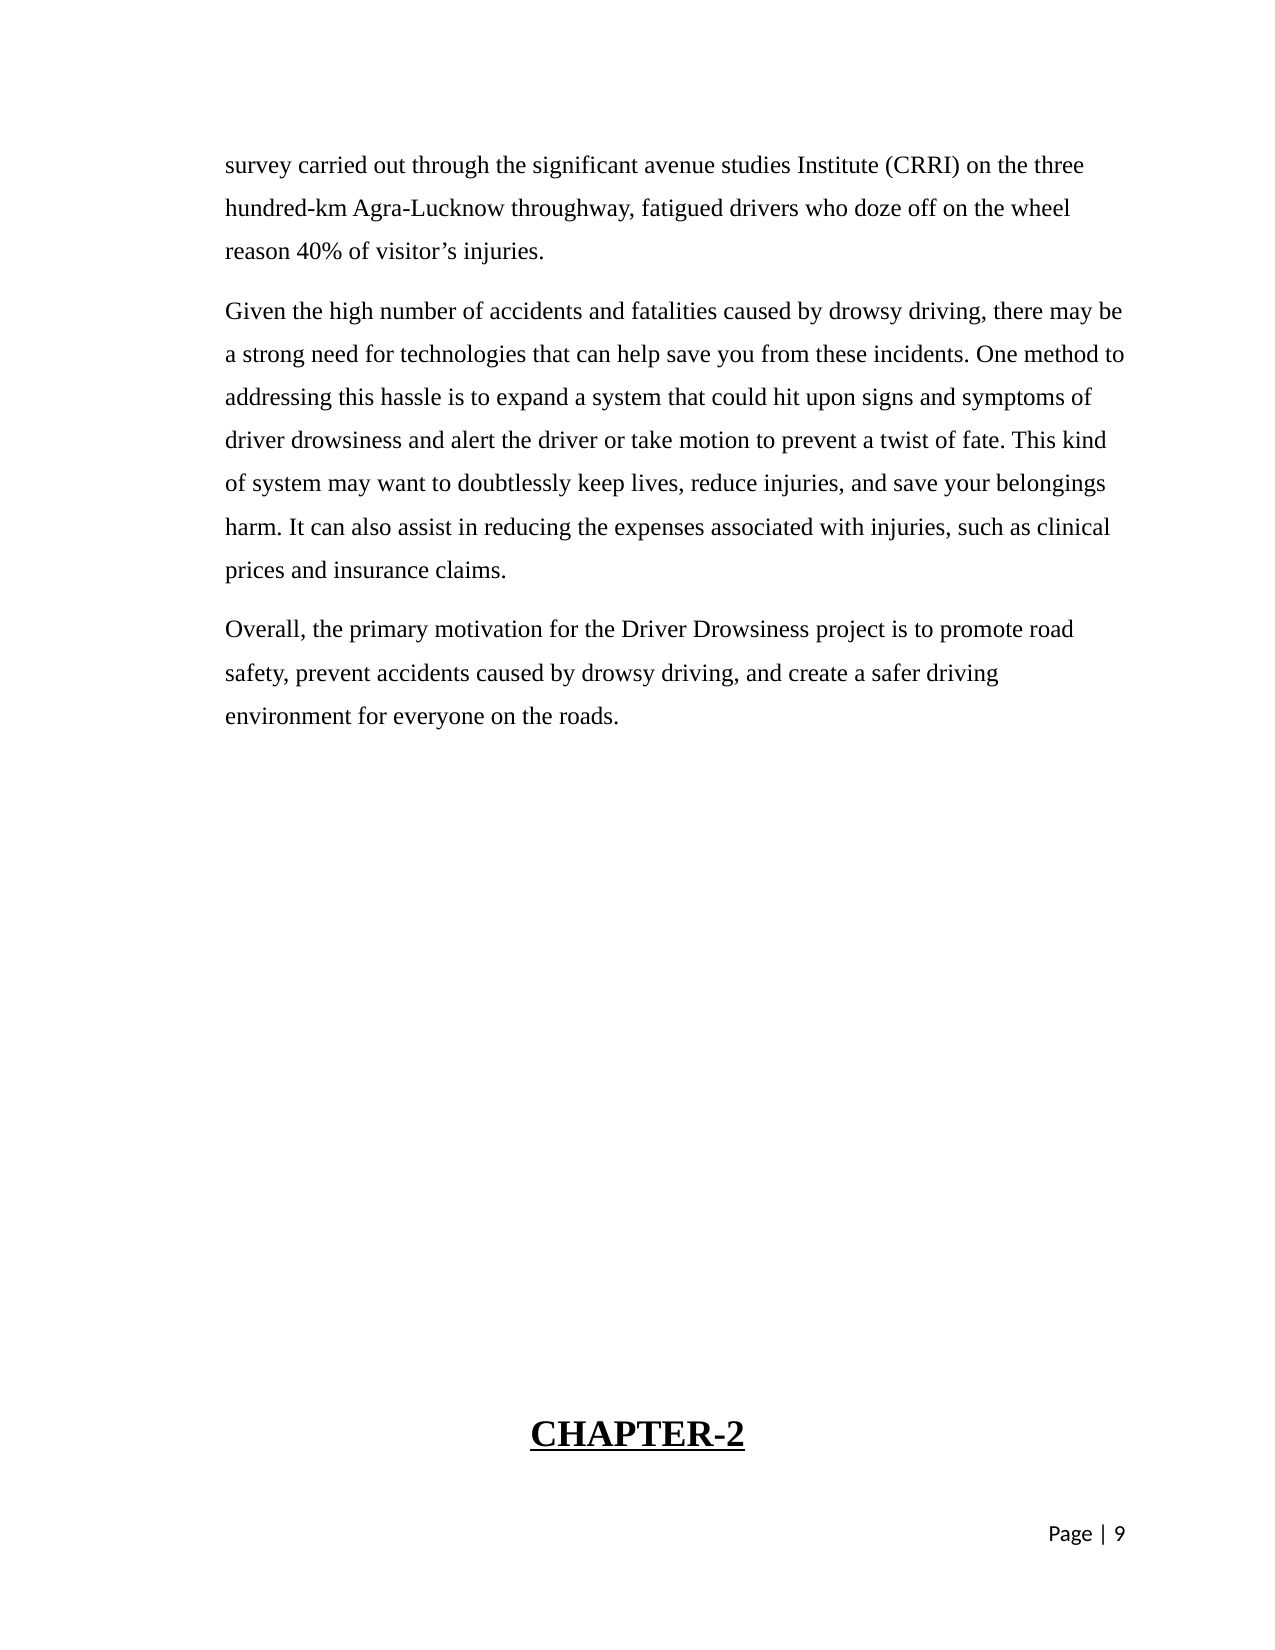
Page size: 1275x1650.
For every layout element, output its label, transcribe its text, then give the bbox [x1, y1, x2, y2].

text CHAPTER-2 [150, 1411, 1125, 1454]
text Given the high number of accidents and fatalities caused by drowsy driving, there may be a strong need for technologies that can help save you from these incidents. One method to addressing this hassle is to expand a system that could hit upon signs and symptoms of driver drowsiness and alert the driver or take motion to prevent a twist of fate. This kind of system may want to doubtlessly keep lives, reduce injuries, and save your belongings harm. It can also assist in reducing the expenses associated with injuries, such as clinical prices and insurance claims. [225, 296, 1125, 583]
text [225, 150, 1125, 265]
text Overall, the primary motivation for the Driver Drowsiness project is to promote road safety, prevent accidents caused by drowsy driving, and create a safer driving environment for everyone on the roads. [225, 614, 1125, 729]
